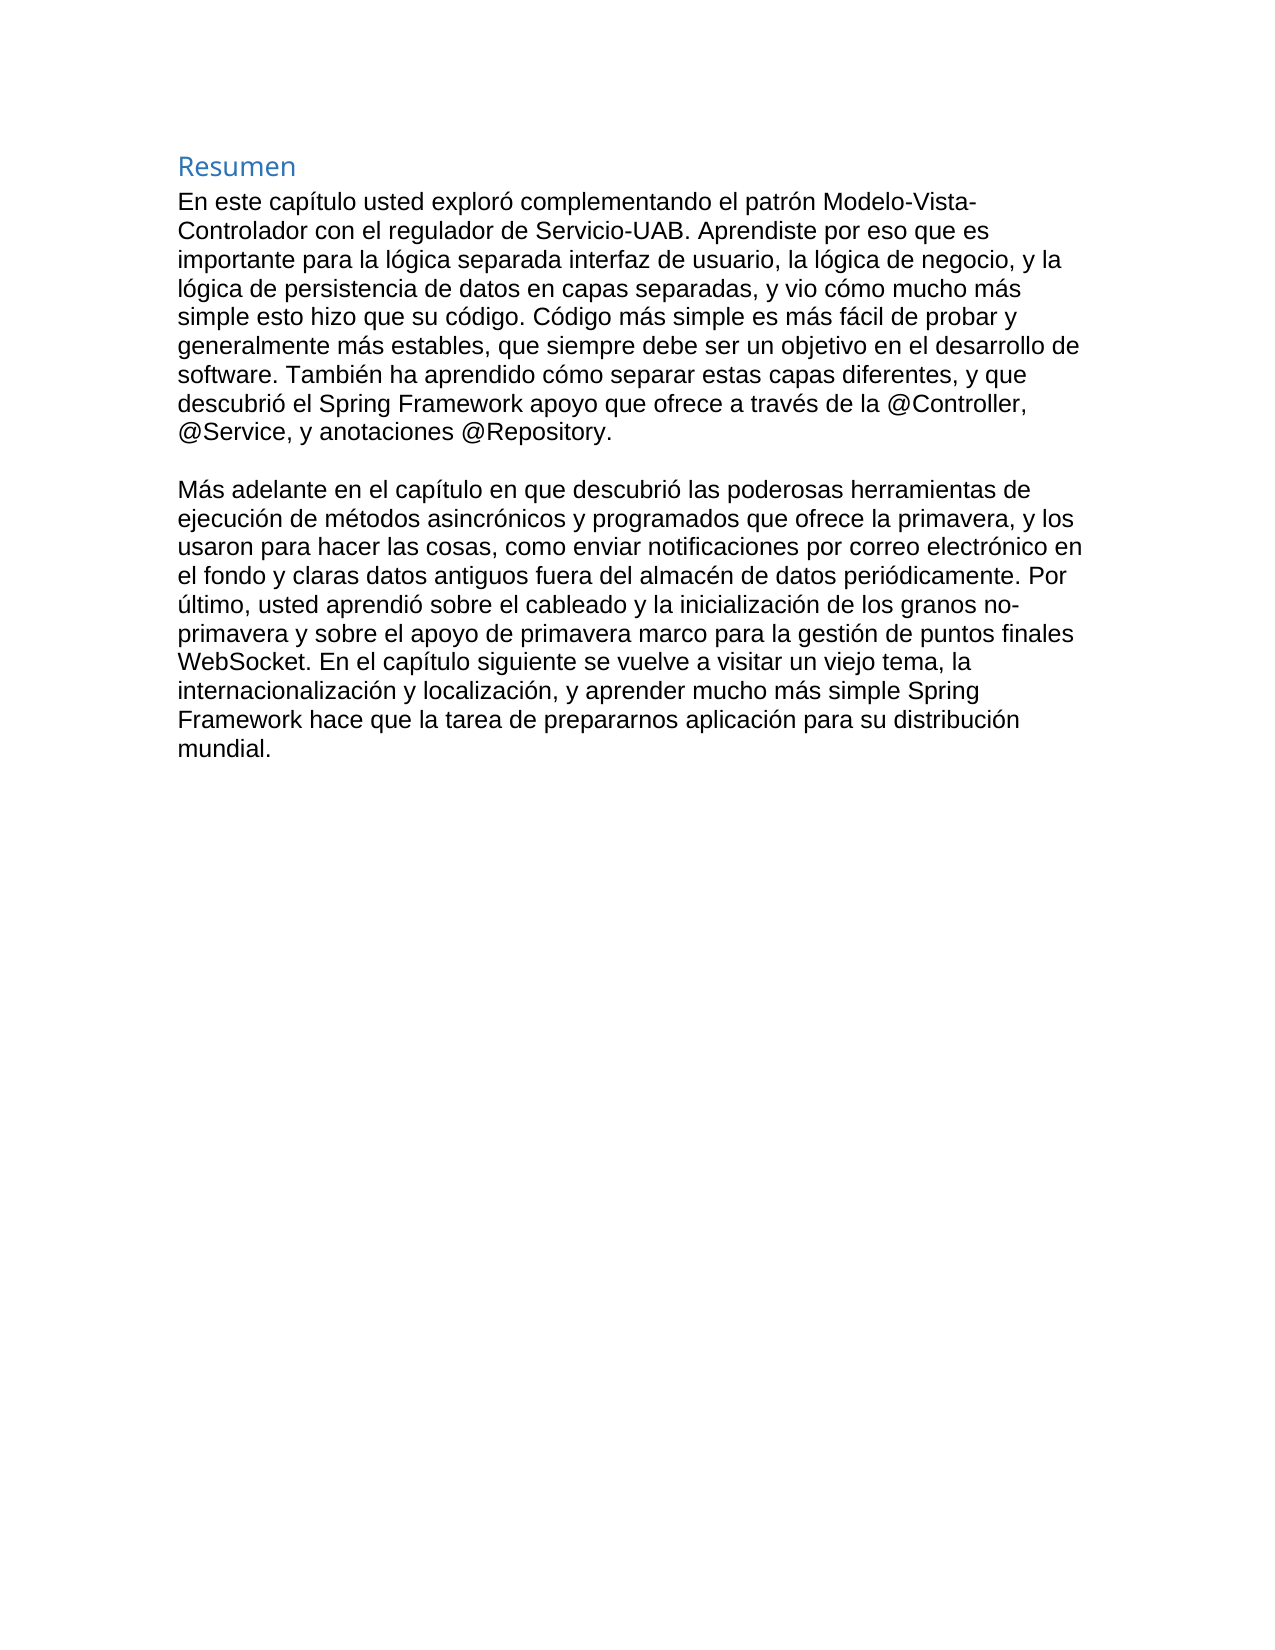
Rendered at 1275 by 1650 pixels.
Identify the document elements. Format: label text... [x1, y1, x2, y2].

text Más adelante en el capítulo en que descubrió las poderosas herramientas de ejecución de métodos asincrónicos y programados que ofrece la primavera, y los usaron para hacer las cosas, como enviar notificaciones por correo electrónico en el fondo y claras datos antiguos fuera del almacén de datos periódicamente. Por último, usted aprendió sobre el cableado y la inicialización de los granos no-primavera y sobre el apoyo de primavera marco para la gestión de puntos finales WebSocket. En el capítulo siguiente se vuelve a visitar un viejo tema, la internacionalización y localización, y aprender mucho más simple Spring Framework hace que la tarea de prepararnos aplicación para su distribución mundial. [177, 475, 1098, 762]
subtitle Resumen [177, 148, 1098, 184]
text En este capítulo usted exploró complementando el patrón Modelo-Vista-Controlador con el regulador de Servicio-UAB. Aprendiste por eso que es importante para la lógica separada interfaz de usuario, la lógica de negocio, y la lógica de persistencia de datos en capas separadas, y vio cómo mucho más simple esto hizo que su código. Código más simple es más fácil de probar y generalmente más estables, que siempre debe ser un objetivo en el desarrollo de software. También ha aprendido cómo separar estas capas diferentes, y que descubrió el Spring Framework apoyo que ofrece a través de la @Controller, @Service, y anotaciones @Repository. [177, 187, 1098, 446]
